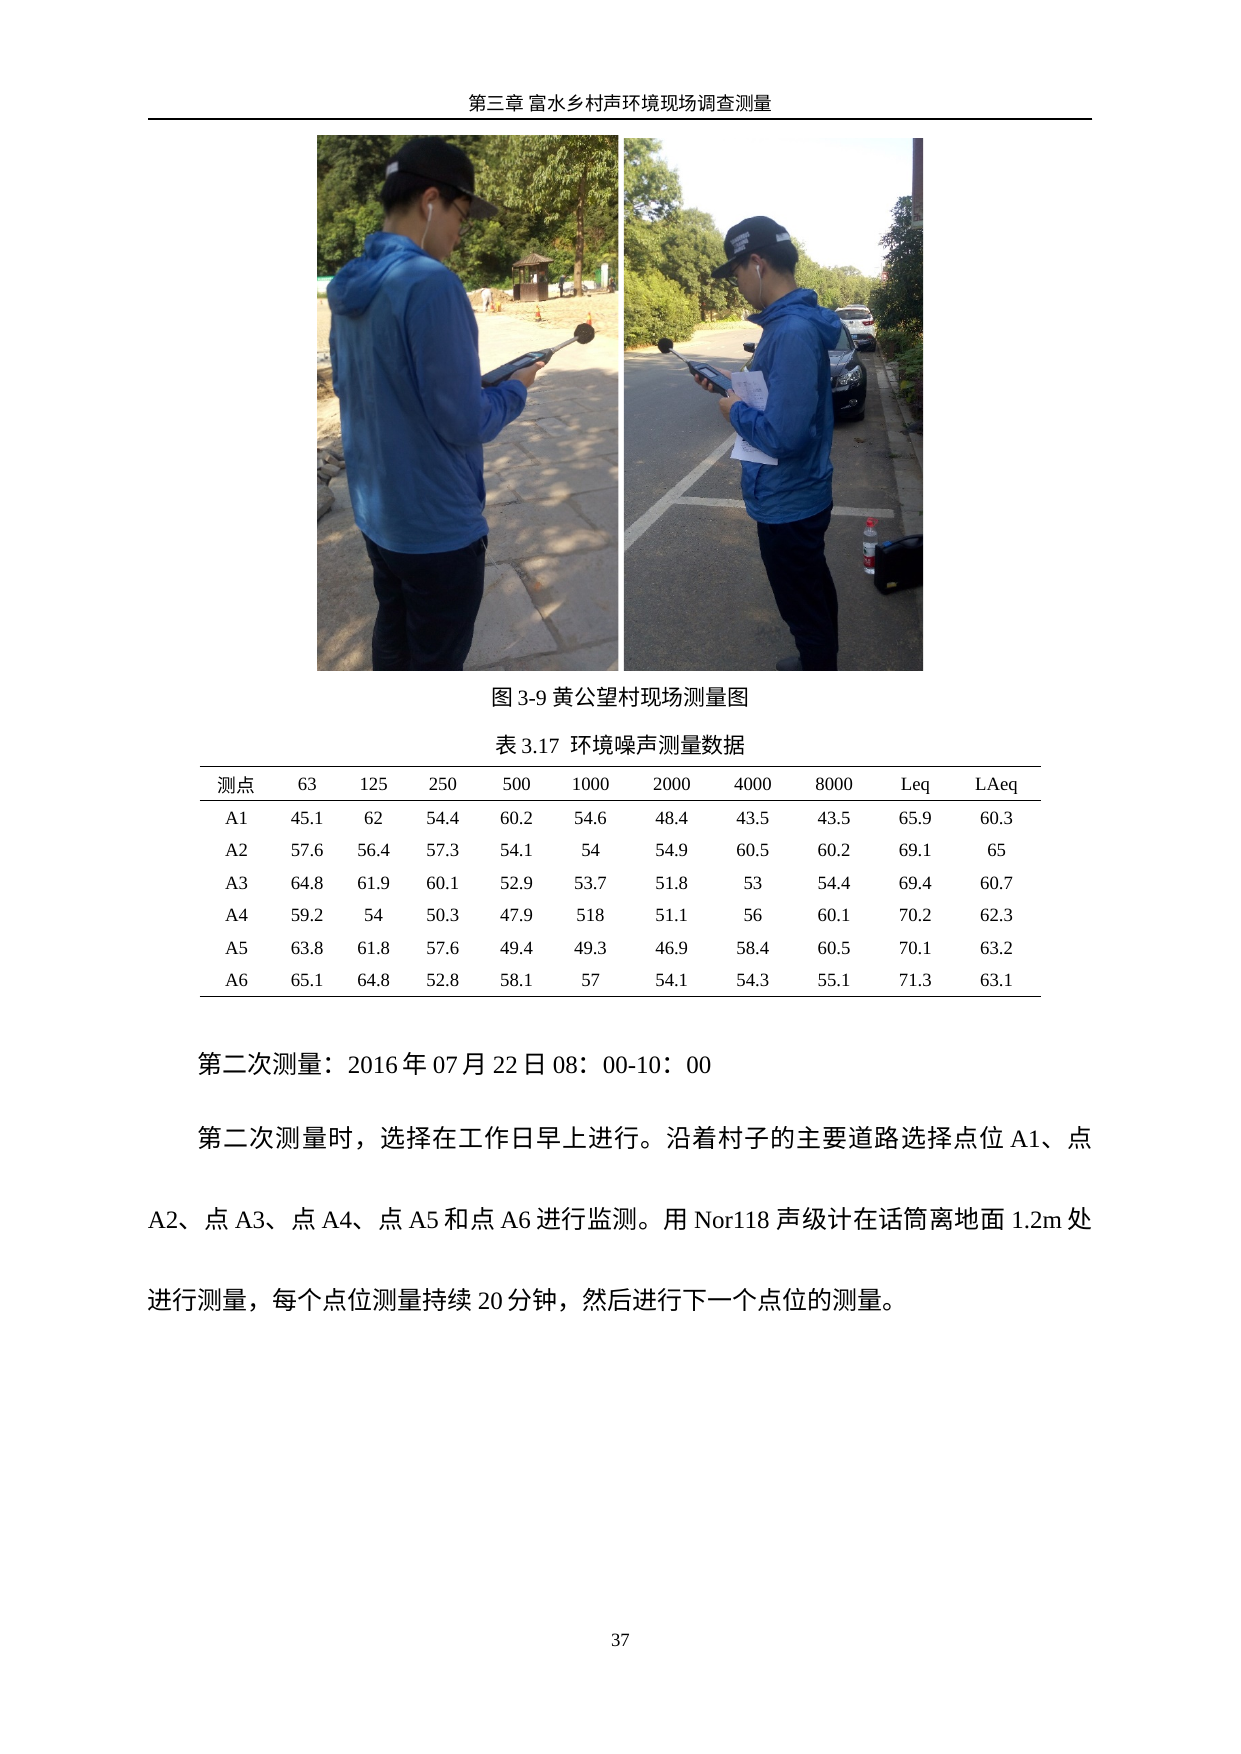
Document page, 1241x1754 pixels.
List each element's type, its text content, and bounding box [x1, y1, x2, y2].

table_cell 49.3 [553, 931, 627, 964]
table_header LAeq [952, 767, 1041, 800]
table_cell 54.6 [553, 801, 627, 834]
table_cell 57 [553, 964, 627, 996]
table_header 63 [273, 767, 341, 800]
table_cell 54.9 [627, 834, 716, 866]
table_cell 54.3 [716, 964, 789, 996]
table_cell 57.6 [406, 931, 479, 964]
table_cell 62 [341, 801, 406, 834]
table_header 测点 [200, 767, 273, 800]
table_cell 60.2 [480, 801, 553, 834]
table_cell 43.5 [790, 801, 878, 834]
table_header 500 [480, 767, 553, 800]
table_cell 69.1 [878, 834, 952, 866]
table_cell A4 [200, 899, 273, 931]
table_cell 71.3 [878, 964, 952, 996]
table_cell 58.1 [480, 964, 553, 996]
table_cell 518 [553, 899, 627, 931]
table_cell 61.9 [341, 866, 406, 899]
table_cell 65 [952, 834, 1041, 866]
text 第二次测量：2016年07月22日08：00-10：00 [148, 1030, 1092, 1095]
table_cell 47.9 [480, 899, 553, 931]
table_cell 60.1 [406, 866, 479, 899]
table_cell 63.8 [273, 931, 341, 964]
table_cell 62.3 [952, 899, 1041, 931]
table_cell 58.4 [716, 931, 789, 964]
table_cell 64.8 [341, 964, 406, 996]
table_cell 60.7 [952, 866, 1041, 899]
table_cell A5 [200, 931, 273, 964]
table_cell 48.4 [627, 801, 716, 834]
table_cell A3 [200, 866, 273, 899]
table_cell 50.3 [406, 899, 479, 931]
table_cell 49.4 [480, 931, 553, 964]
table_header 125 [341, 767, 406, 800]
table_cell 63.2 [952, 931, 1041, 964]
table_cell 70.2 [878, 899, 952, 931]
table_cell 69.4 [878, 866, 952, 899]
picture [623, 138, 924, 671]
table_cell 60.3 [952, 801, 1041, 834]
table_cell 60.2 [790, 834, 878, 866]
table_cell 55.1 [790, 964, 878, 996]
table_cell 45.1 [273, 801, 341, 834]
table_cell 52.9 [480, 866, 553, 899]
table_cell 57.3 [406, 834, 479, 866]
table_cell 59.2 [273, 899, 341, 931]
table_cell A1 [200, 801, 273, 834]
text 第二次测量时，选择在工作日早上进行。沿着村子的主要道路选择点位A1、点A2、点A3、点A4、点A5和点A6进行监测。用Nor118 声级计在话筒离地面1.2m处进行测量，每个点位测量持续20分钟，然后进行下一个点位的测量。 [148, 1104, 1092, 1331]
table_header 2000 [627, 767, 716, 800]
table_header 8000 [790, 767, 878, 800]
table_cell 43.5 [716, 801, 789, 834]
table_header 250 [406, 767, 479, 800]
table_header 1000 [553, 767, 627, 800]
table_cell 52.8 [406, 964, 479, 996]
table_cell 54.1 [480, 834, 553, 866]
table_cell 56.4 [341, 834, 406, 866]
table_cell 46.9 [627, 931, 716, 964]
table_cell 54.4 [790, 866, 878, 899]
table_cell 56 [716, 899, 789, 931]
table_header Leq [878, 767, 952, 800]
table_cell 54.4 [406, 801, 479, 834]
table_cell 60.5 [790, 931, 878, 964]
table_cell 60.1 [790, 899, 878, 931]
table_cell 63.1 [952, 964, 1041, 996]
table_cell 57.6 [273, 834, 341, 866]
table_cell 54 [341, 899, 406, 931]
picture [317, 135, 619, 671]
table_cell 64.8 [273, 866, 341, 899]
table_cell 65.9 [878, 801, 952, 834]
table_cell 54 [553, 834, 627, 866]
table_cell A6 [200, 964, 273, 996]
table_cell 51.8 [627, 866, 716, 899]
table_cell 65.1 [273, 964, 341, 996]
table_cell 53.7 [553, 866, 627, 899]
text 表3.17 环境噪声测量数据 [148, 728, 1092, 761]
table_header 4000 [716, 767, 789, 800]
table_cell 54.1 [627, 964, 716, 996]
table_cell 61.8 [341, 931, 406, 964]
table_cell A2 [200, 834, 273, 866]
table_cell 51.1 [627, 899, 716, 931]
table_cell 60.5 [716, 834, 789, 866]
text 图3-9 黄公望村现场测量图 [148, 679, 1092, 712]
table_cell 70.1 [878, 931, 952, 964]
table_cell 53 [716, 866, 789, 899]
